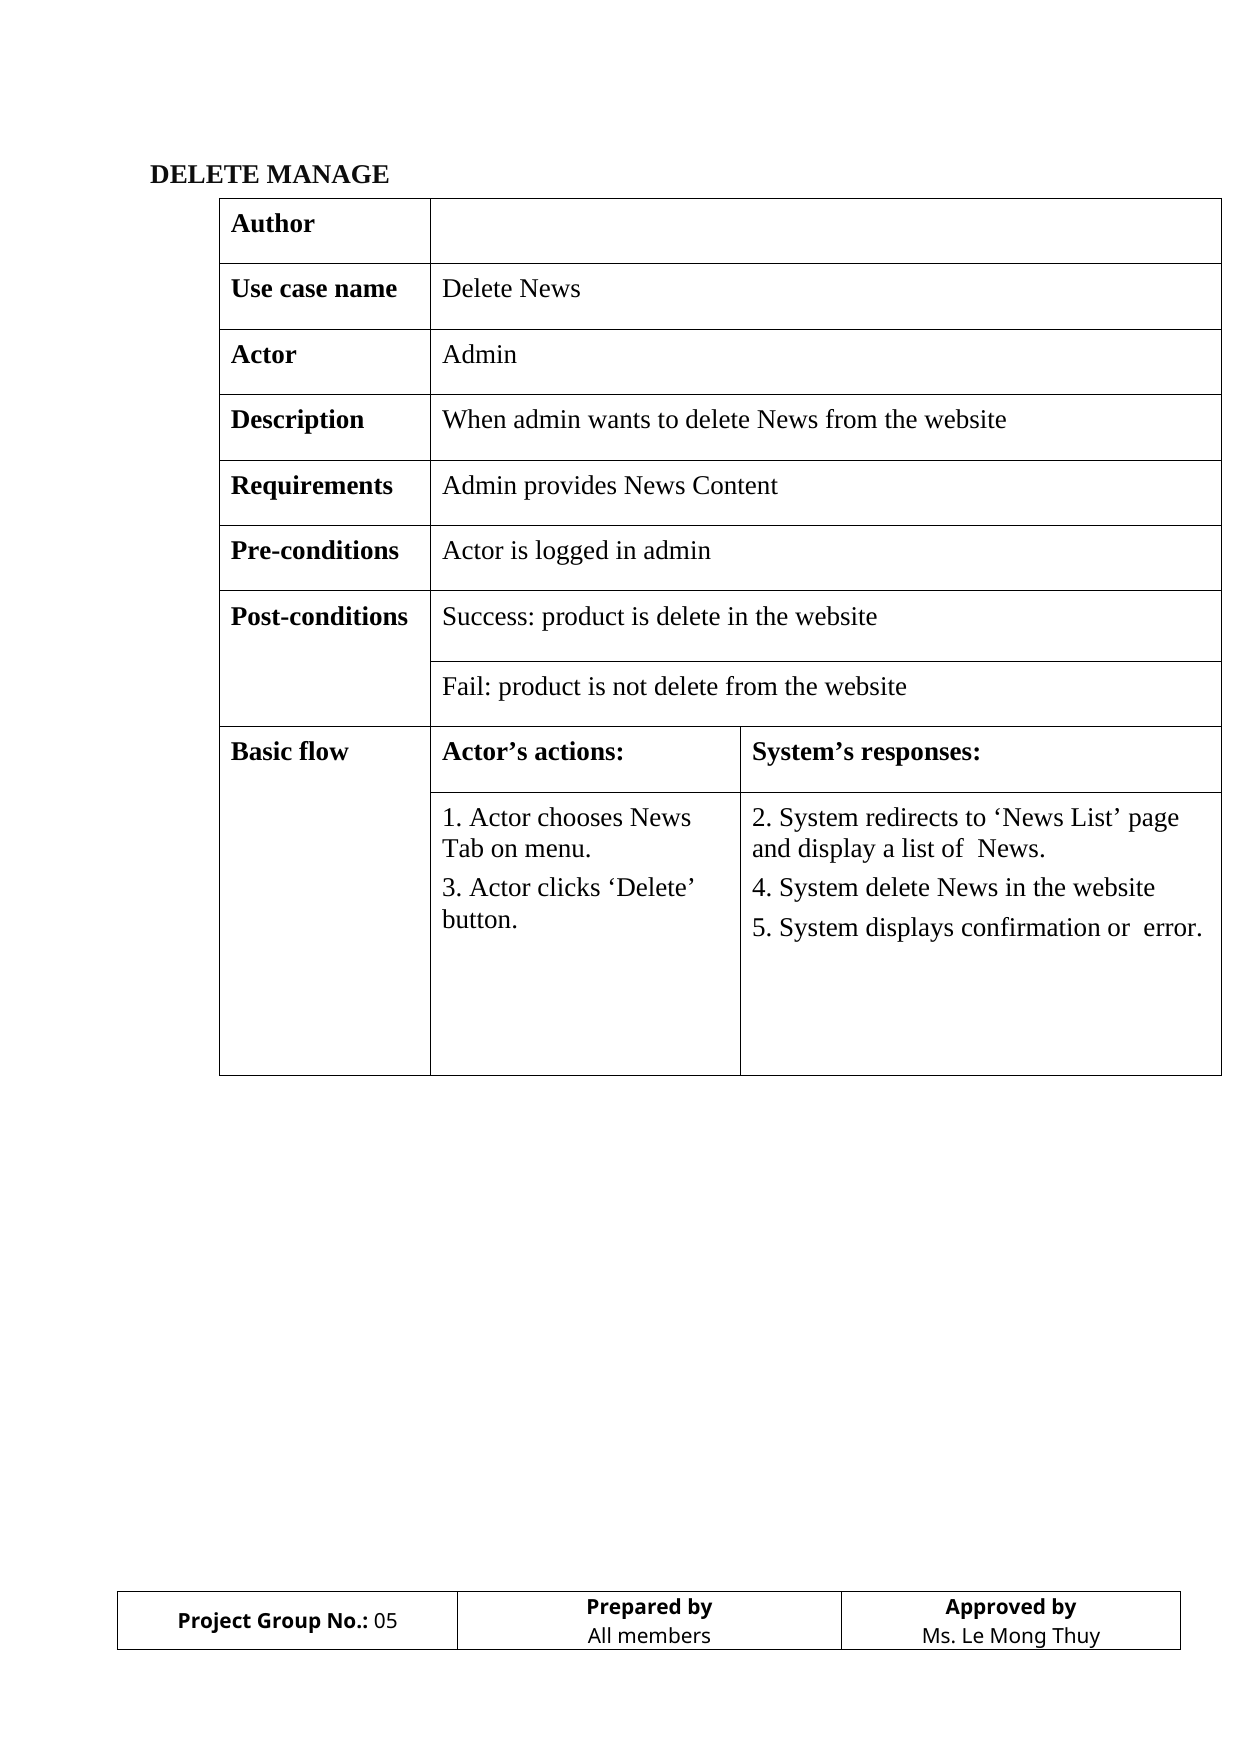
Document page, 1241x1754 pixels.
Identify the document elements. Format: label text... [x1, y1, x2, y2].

table_cell Requirements [220, 461, 430, 525]
table_cell System’s responses: [741, 727, 1221, 792]
table_cell Post-conditions [220, 591, 430, 726]
table_cell Description [220, 395, 430, 459]
table_cell Actor [220, 330, 430, 394]
table_cell Success: product is delete in the website [431, 591, 1221, 661]
table_cell Actor’s actions: [431, 727, 740, 792]
table_cell Pre-conditions [220, 526, 430, 590]
table_cell Use case name [220, 264, 430, 329]
table_cell Admin [431, 330, 1221, 394]
table_cell Fail: product is not delete from the website [431, 662, 1221, 726]
table_cell Admin provides News Content [431, 461, 1221, 525]
table_cell 1. Actor chooses News Tab on menu. 3. Actor clicks ‘Delete’ button. [431, 793, 740, 1075]
text DELETE MANAGE [150, 158, 1090, 189]
table_cell Basic flow [220, 727, 430, 1075]
table_cell Actor is logged in admin [431, 526, 1221, 590]
table_cell 2. System redirects to ‘News List’ page and display a list of News. 4. System delete News in the website 5. System displays confirmation or error. [741, 793, 1221, 1075]
table_cell Delete News [431, 264, 1221, 329]
table_header Author [220, 199, 430, 263]
table_header [431, 199, 1221, 263]
table_cell When admin wants to delete News from the website [431, 395, 1221, 459]
